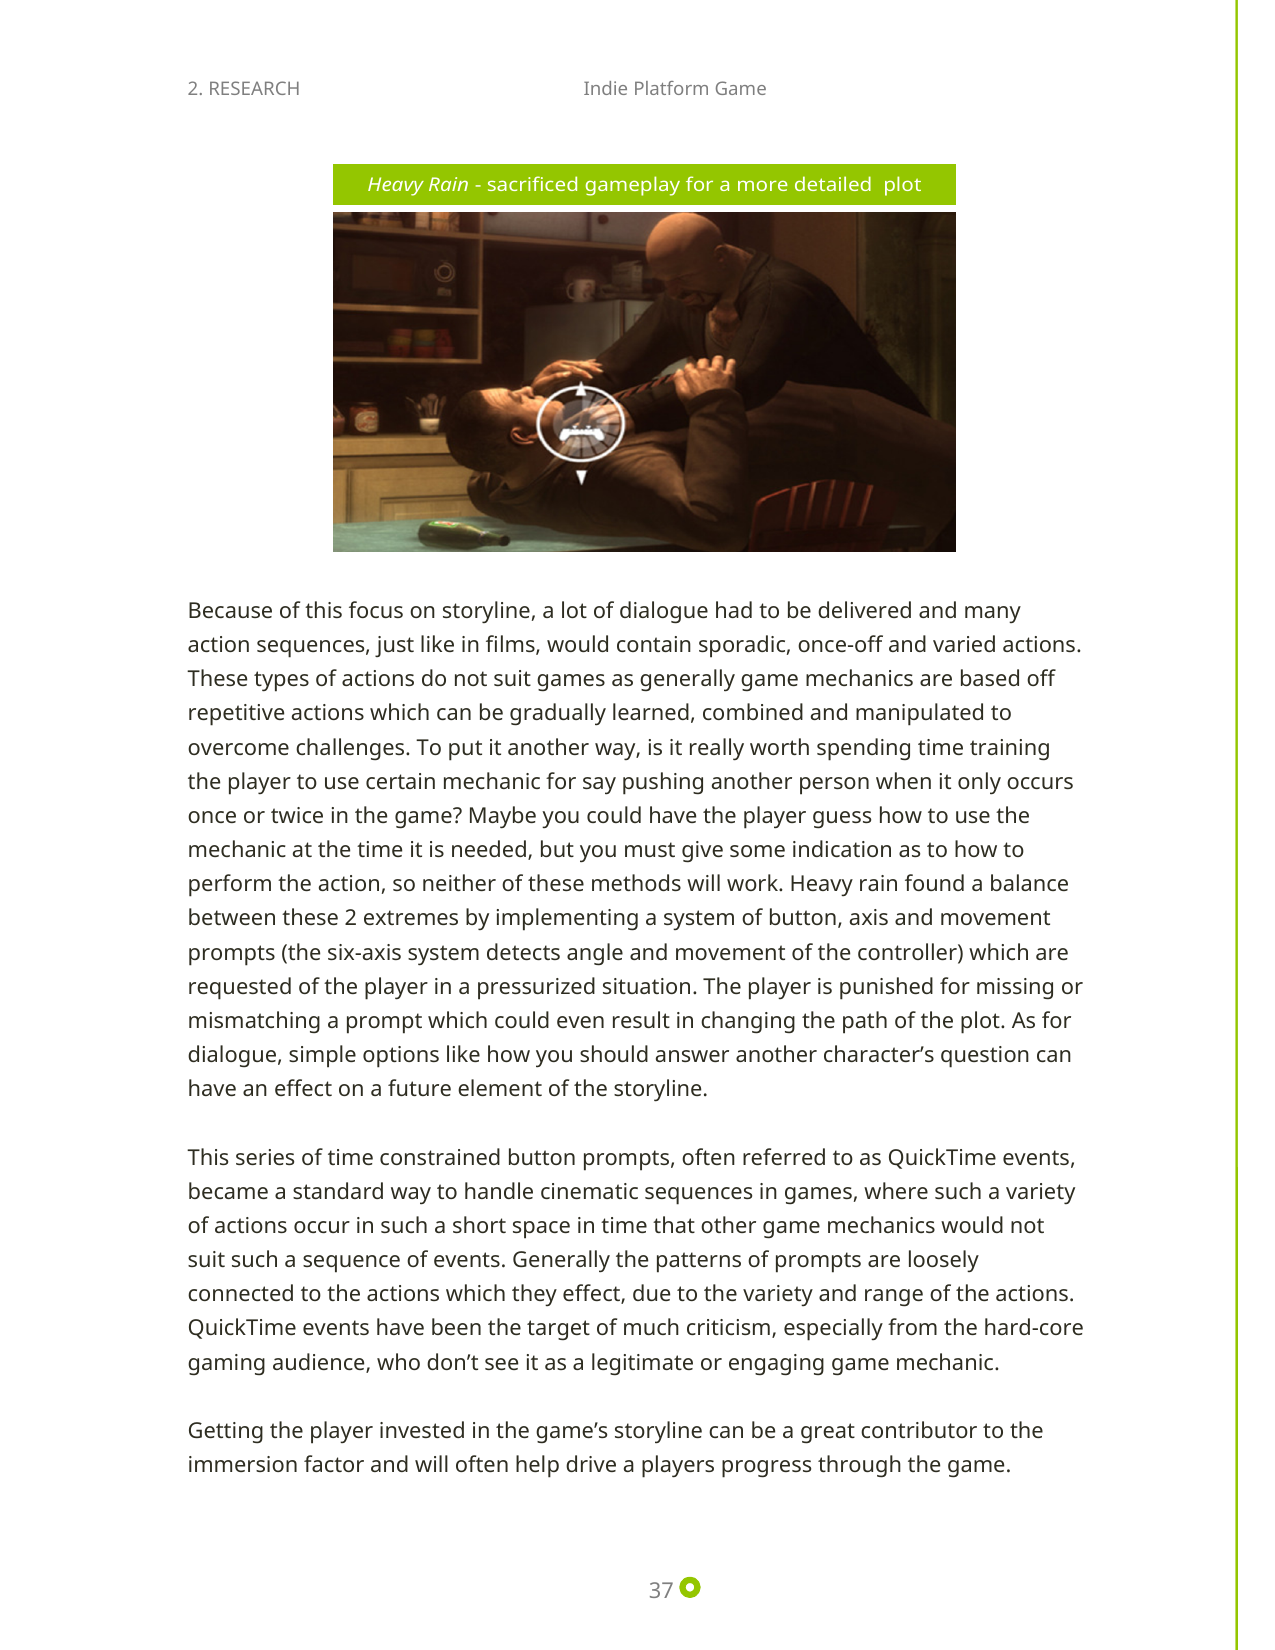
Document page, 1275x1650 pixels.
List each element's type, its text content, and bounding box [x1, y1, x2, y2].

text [187, 1415, 1087, 1479]
text Because of this focus on storyline, a lot of dialogue had to be delivered and many action sequences, just like in films, would contain sporadic, once-off and varied actions. These types of actions do not suit games as generally game mechanics are based off repetitive actions which can be gradually learned, combined and manipulated to overcome challenges. To put it another way, is it really worth spending time training the player to use certain mechanic for say pushing another person when it only occurs once or twice in the game? Maybe you could have the player guess how to use the mechanic at the time it is needed, but you must give some indication as to how to perform the action, so neither of these methods will work. Heavy rain found a balance between these 2 extremes by implementing a system of button, axis and movement prompts (the six-axis system detects angle and movement of the controller) which are requested of the player in a pressurized situation. The player is punished for missing or mismatching a prompt which could even result in changing the path of the plot. As for dialogue, simple options like how you should answer another character’s question can have an effect on a future element of the storyline. [187, 595, 1087, 1103]
picture [333, 212, 956, 552]
text This series of time constrained button prompts, often referred to as QuickTime events, became a standard way to handle cinematic sequences in games, where such a variety of actions occur in such a short space in time that other game mechanics would not suit such a sequence of events. Generally the patterns of prompts are loosely connected to the actions which they effect, due to the variety and range of the actions. QuickTime events have been the target of much criticism, especially from the hard-core gaming audience, who don’t see it as a legitimate or engaging game mechanic. [187, 1142, 1087, 1376]
